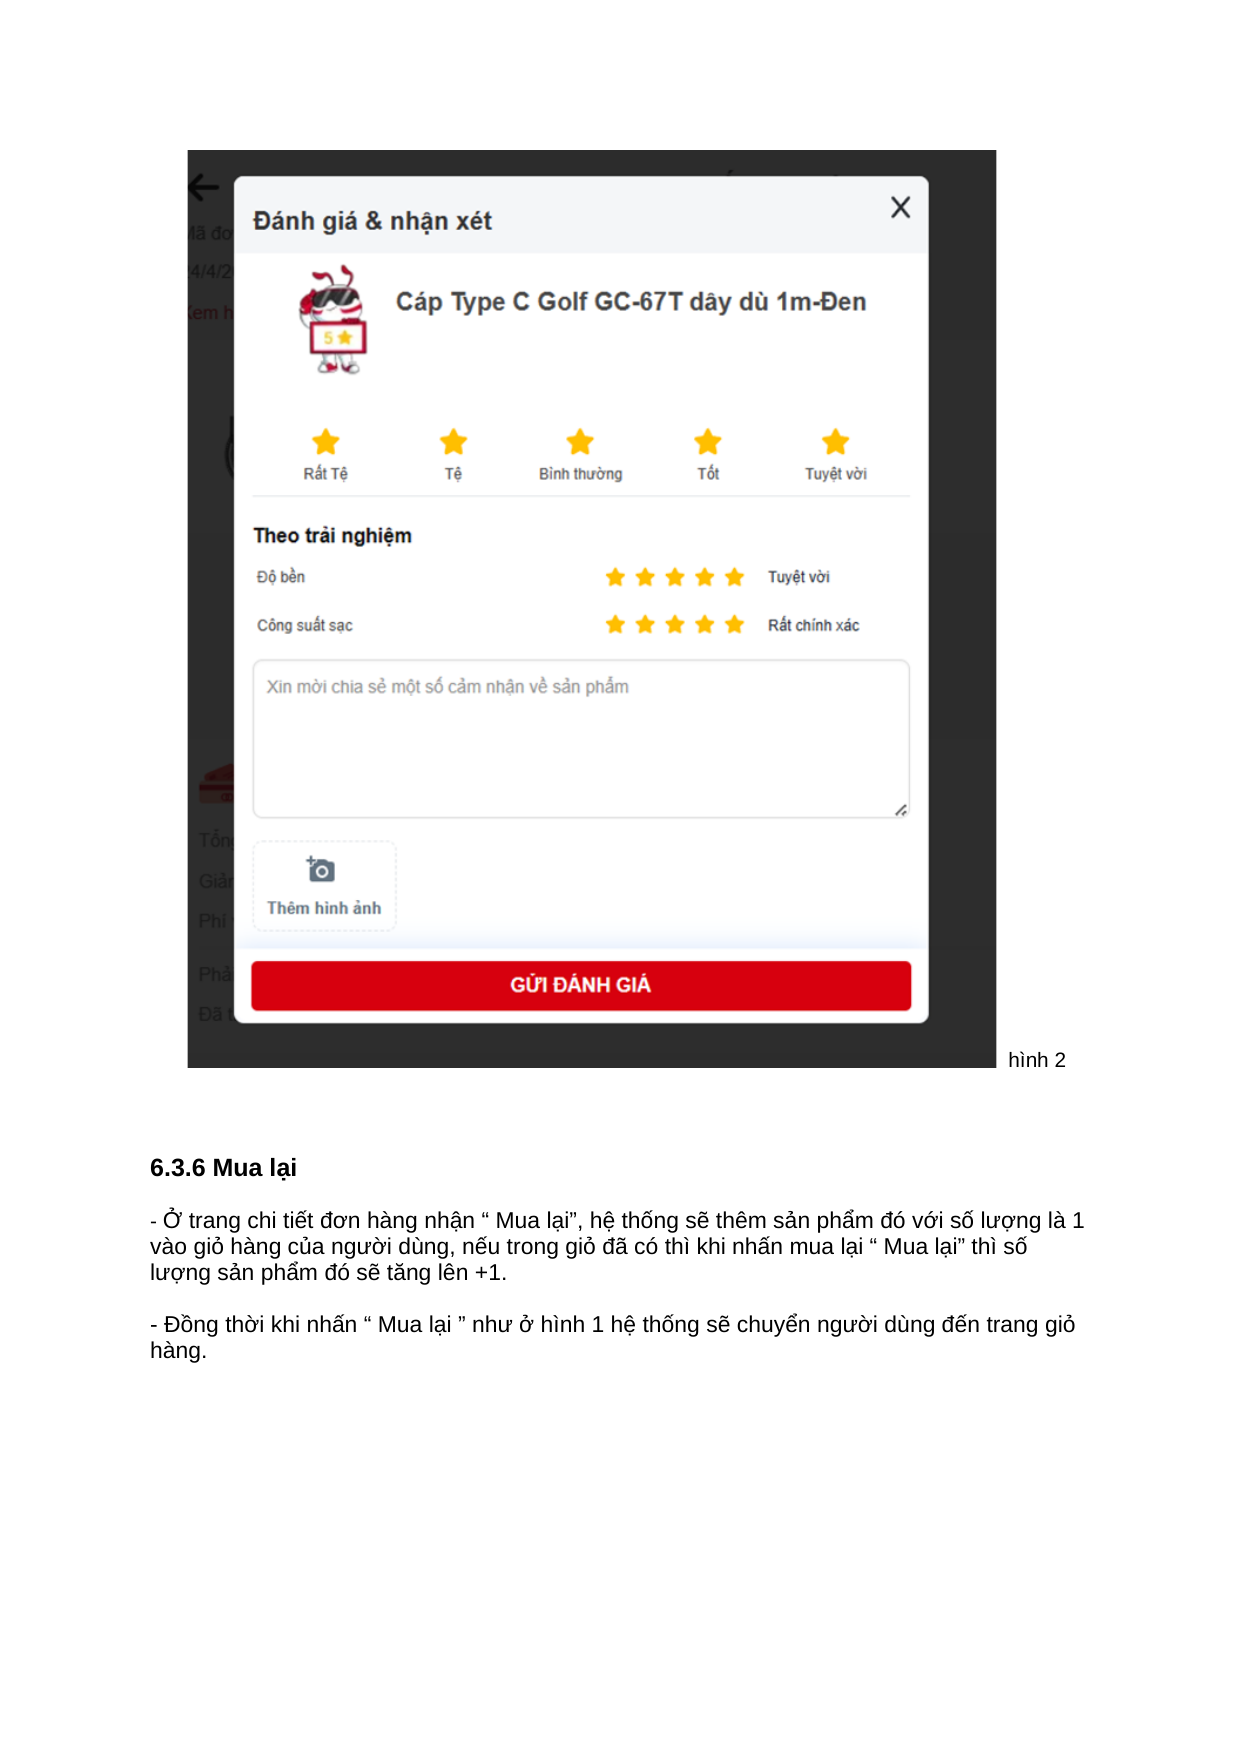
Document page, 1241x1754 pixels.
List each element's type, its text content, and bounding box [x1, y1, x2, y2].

subtitle 6.3.6 Mua lại [150, 1153, 1090, 1182]
text - Đồng thời khi nhấn “ Mua lại ” như ở hình 1 hệ thống sẽ chuyển người dùng đến trang giỏ hàng. [150, 1311, 1090, 1363]
picture [187, 150, 997, 1068]
text - Ở trang chi tiết đơn hàng nhận “ Mua lại”, hệ thống sẽ thêm sản phẩm đó với số lượng là 1 vào giỏ hàng của người dùng, nếu trong giỏ đã có thì khi nhấn mua lại “ Mua lại” thì số lượng sản phẩm đó sẽ tăng lên +1. [150, 1207, 1090, 1286]
